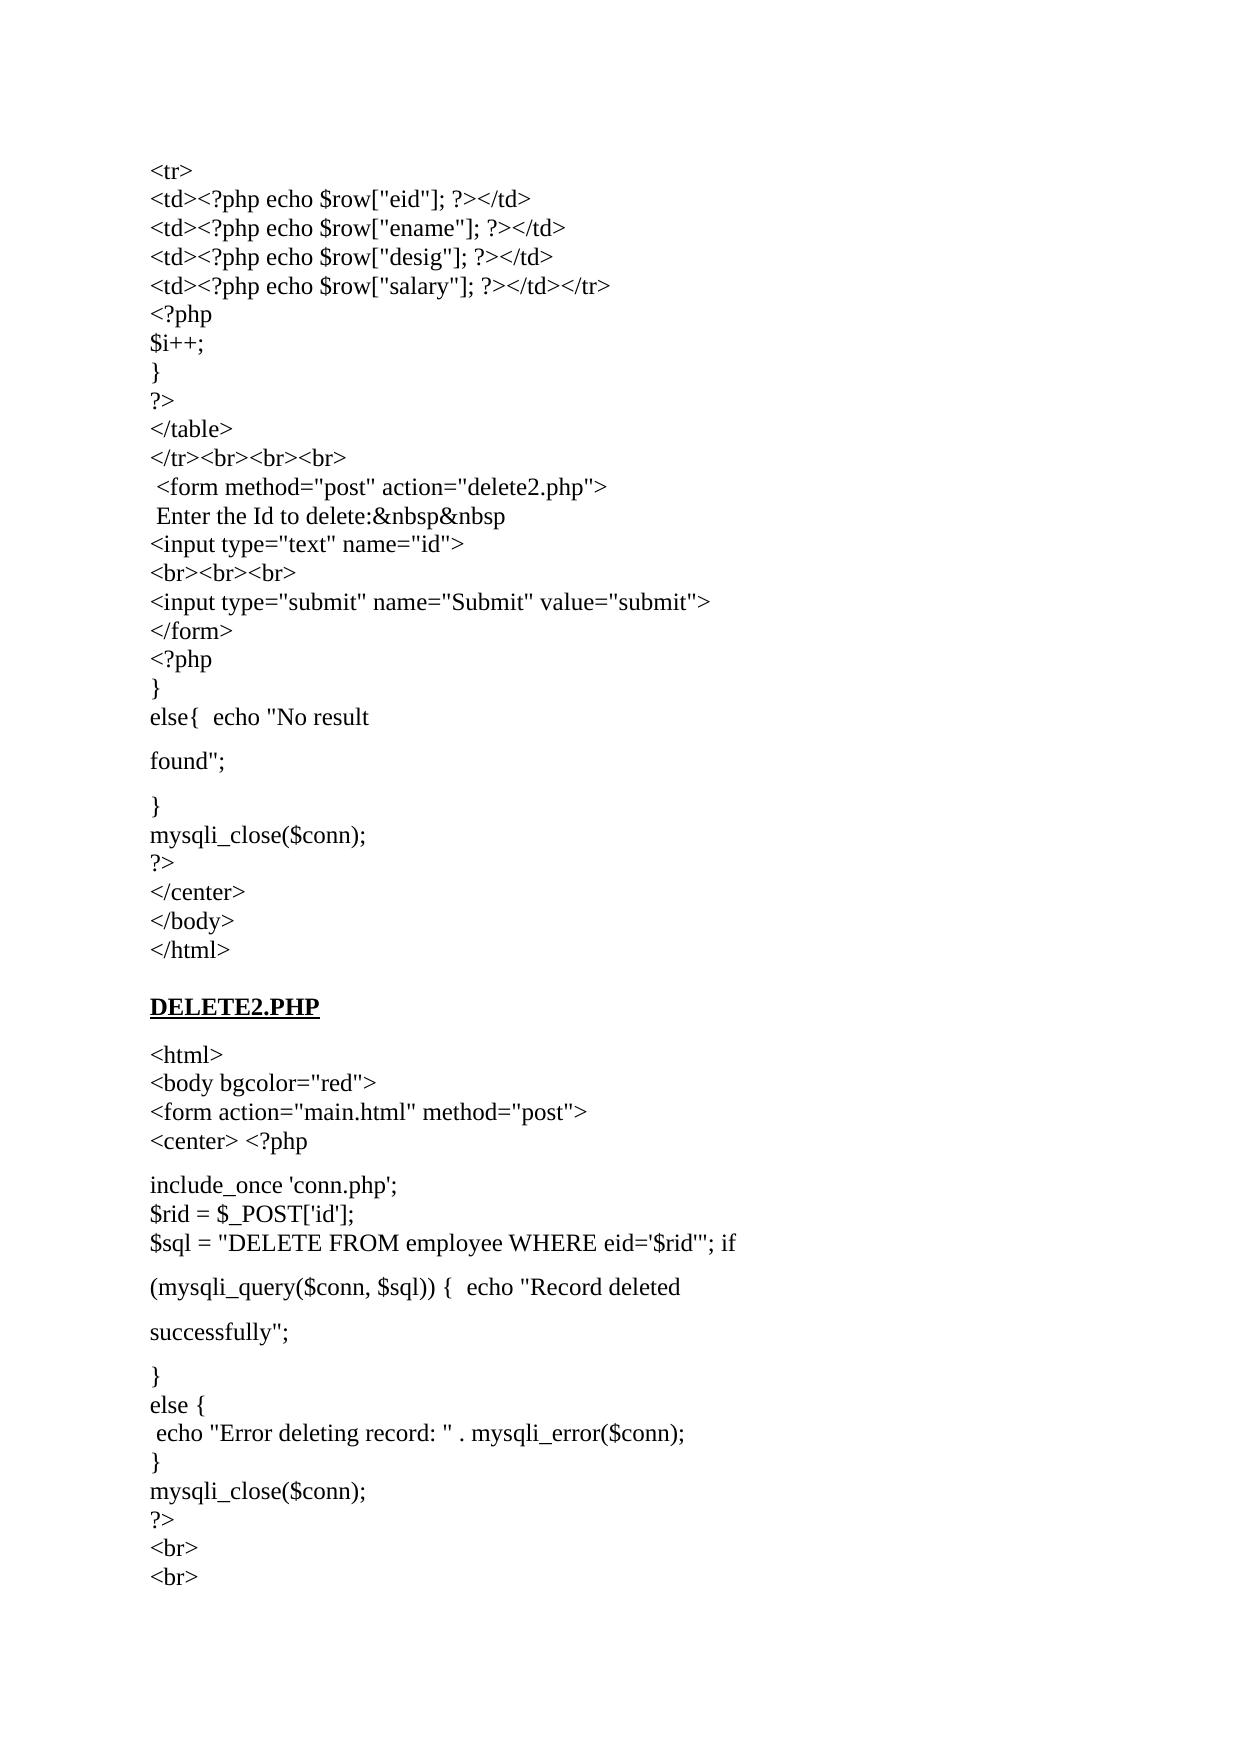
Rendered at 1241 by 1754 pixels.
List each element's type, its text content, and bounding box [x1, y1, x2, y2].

text <form action="main.html" method="post"> [149, 1097, 1090, 1126]
text <br> [149, 1533, 1090, 1562]
text </body> [149, 906, 1090, 935]
text DELETE2.PHP [149, 992, 366, 1021]
text $rid = $_POST['id']; [149, 1199, 1090, 1228]
text <?php [149, 644, 1090, 673]
text <br><br><br> [149, 558, 1090, 587]
text echo "Error deleting record: " . mysqli_error($conn); [149, 1418, 1090, 1447]
text $sql = "DELETE FROM employee WHERE eid='$rid'"; if (mysqli_query($conn, $sql)) { echo "Record deleted successfully"; [149, 1228, 761, 1345]
text else{ echo "No result found"; [149, 702, 438, 775]
text <body bgcolor="red"> [149, 1068, 1090, 1097]
text ?> [149, 848, 1090, 877]
text Enter the Id to delete:&nbsp&nbsp [149, 501, 1090, 529]
text <center> <?php [149, 1126, 336, 1155]
text include_once 'conn.php'; [149, 1171, 1090, 1199]
text </tr><br><br><br> [149, 443, 1090, 472]
text } [149, 1361, 1090, 1390]
text <td><?php echo $row["eid"]; ?></td> [149, 184, 1090, 213]
text } [149, 1447, 1090, 1476]
text <html> [149, 1040, 1090, 1068]
text <?php [149, 299, 1090, 328]
text } [149, 791, 1090, 820]
text </form> [149, 616, 1090, 644]
text ?> [149, 386, 1090, 414]
text } [149, 673, 1090, 702]
text ?> [149, 1505, 1090, 1533]
text <td><?php echo $row["salary"]; ?></td></tr> [149, 271, 1090, 299]
text <br> [149, 1562, 1090, 1591]
text $i++; [149, 328, 1090, 357]
text </table> [149, 414, 1090, 443]
text <tr> [149, 156, 1090, 184]
text <td><?php echo $row["ename"]; ?></td> [149, 213, 1090, 242]
text </center> [149, 877, 1090, 906]
text } [149, 357, 1090, 386]
text <td><?php echo $row["desig"]; ?></td> [149, 242, 1090, 271]
text mysqli_close($conn); [149, 1476, 1090, 1505]
text <form method="post" action="delete2.php"> [149, 472, 1090, 501]
text <input type="text" name="id"> [149, 529, 1090, 558]
text <input type="submit" name="Submit" value="submit"> [149, 587, 1090, 616]
text else { [149, 1390, 1090, 1418]
text </html> [149, 935, 1090, 963]
text mysqli_close($conn); [149, 820, 1090, 848]
